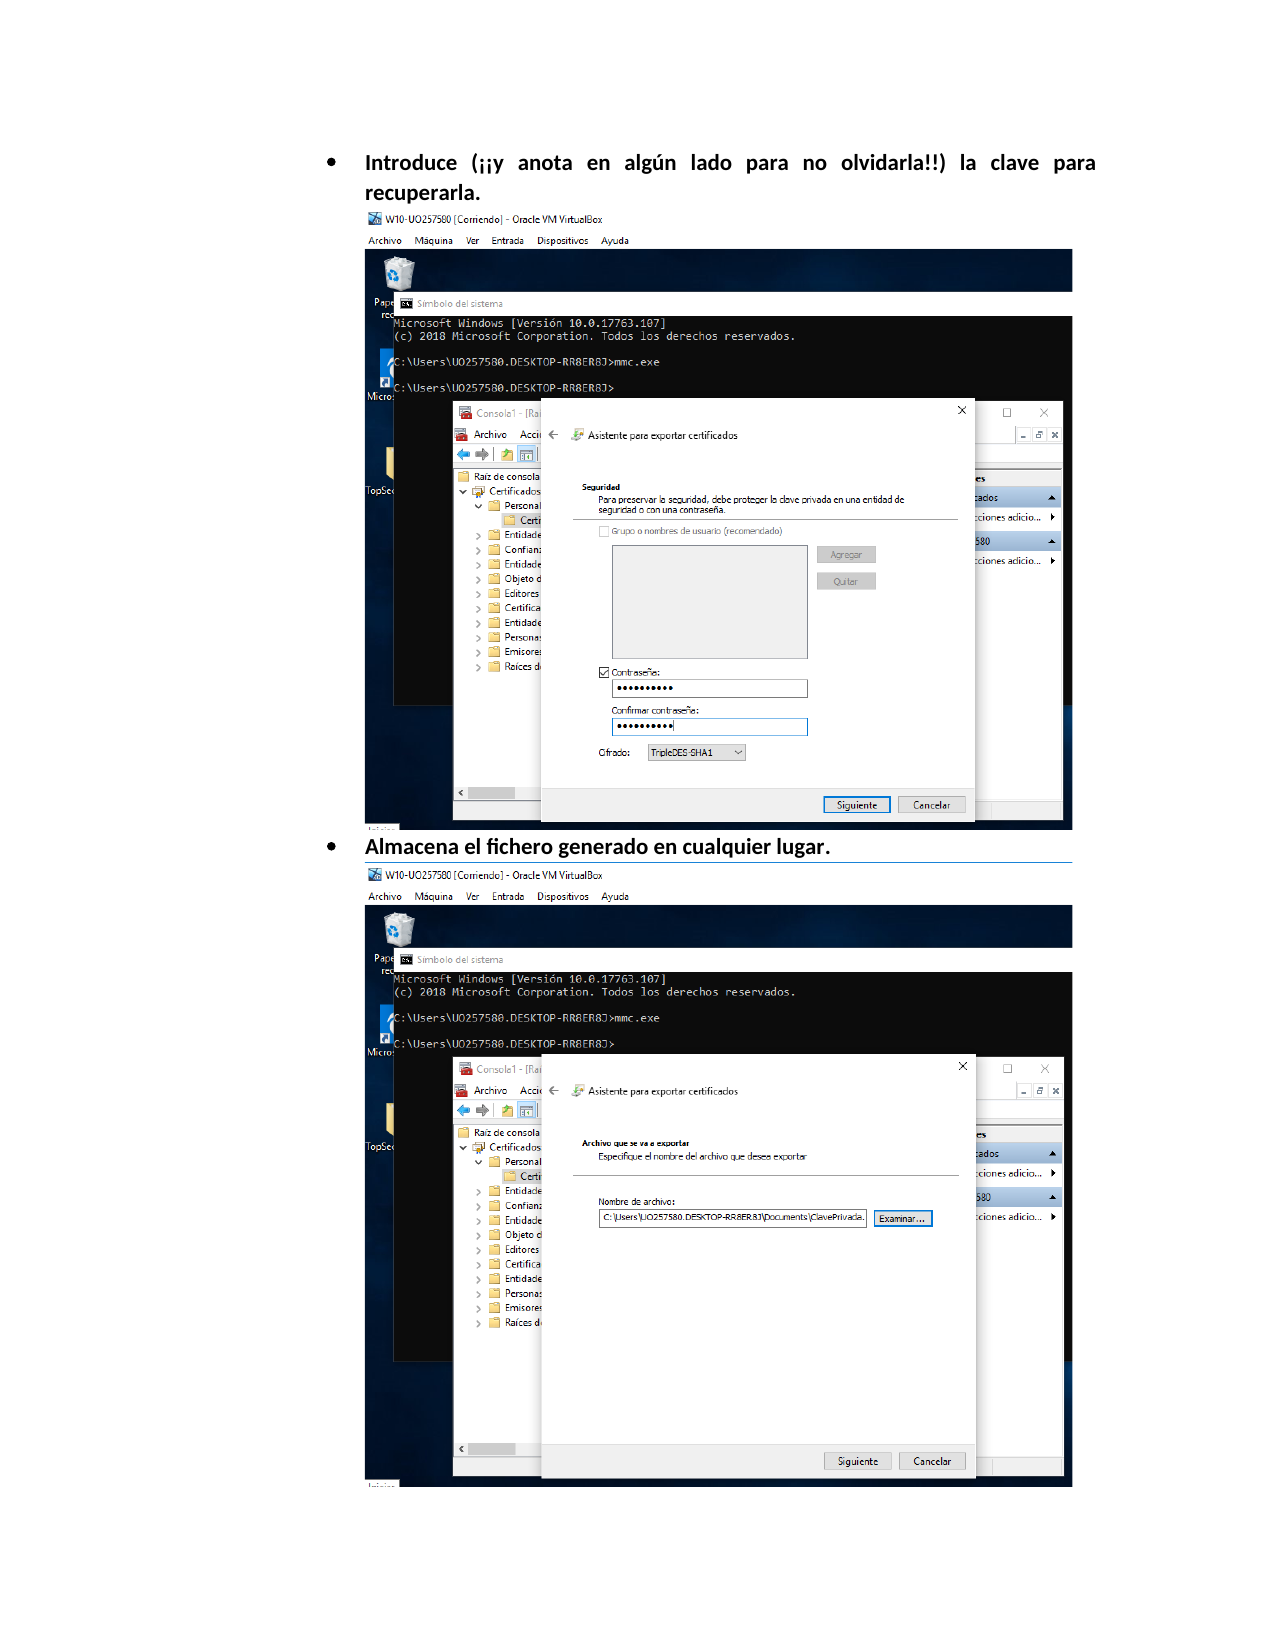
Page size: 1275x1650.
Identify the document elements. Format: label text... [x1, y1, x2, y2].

picture [364, 862, 1073, 1487]
list Introduce (¡¡y anota en algún lado para no olvidarla!!) la clave para recuperarla. [327, 148, 1098, 206]
list Almacena el fichero generado en cualquier lugar. [327, 832, 1098, 860]
picture [364, 208, 1073, 830]
